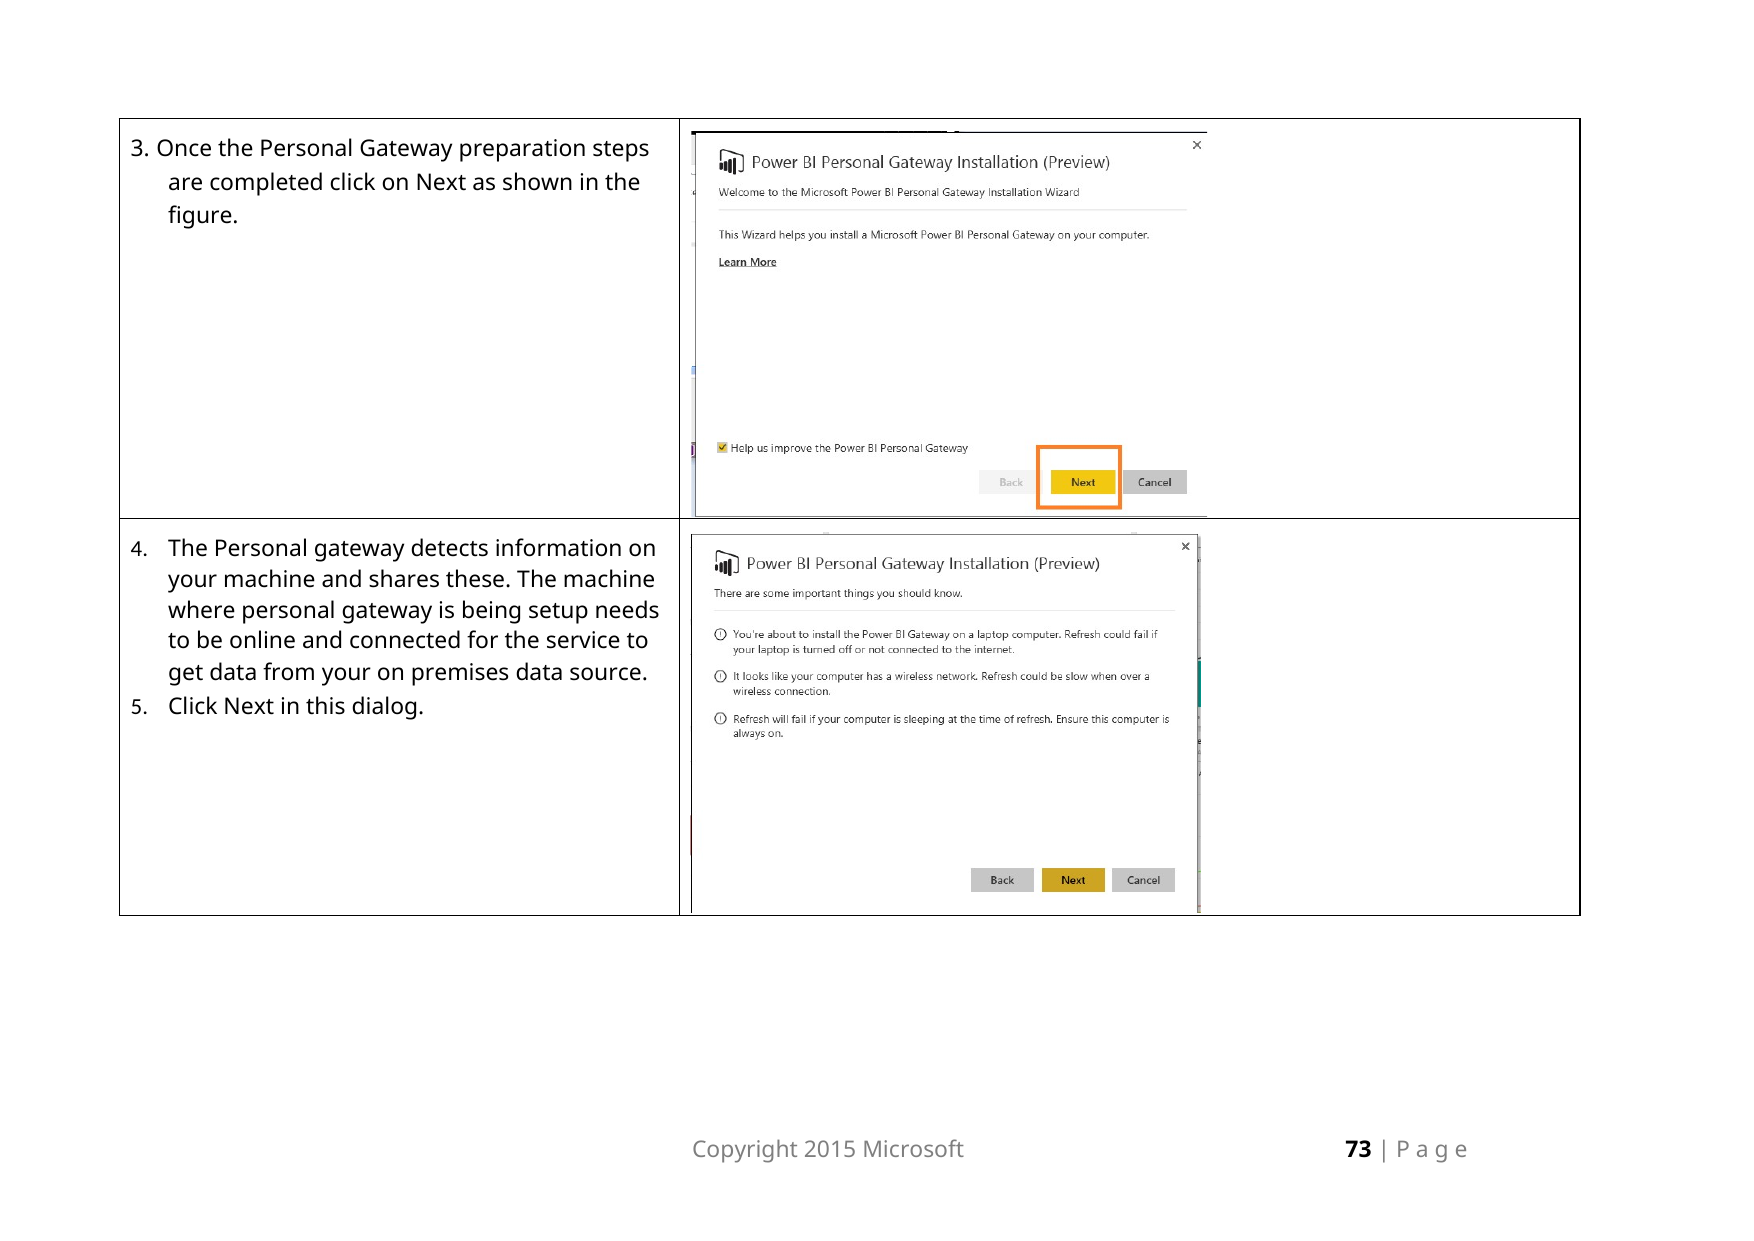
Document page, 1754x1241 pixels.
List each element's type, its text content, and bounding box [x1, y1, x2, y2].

picture [690, 532, 1201, 913]
picture [691, 131, 1208, 517]
table_header [680, 119, 1579, 518]
table_cell [680, 519, 1579, 915]
table_cell The Personal gateway detects information on your machine and shares these. The machine where personal gateway is being setup needs to be online and connected for the service to get data from your on premises data source. Click Next in this dialog. [120, 519, 679, 915]
table_header 3. Once the Personal Gateway preparation steps are completed click on Next as shown in the figure. [120, 119, 679, 518]
